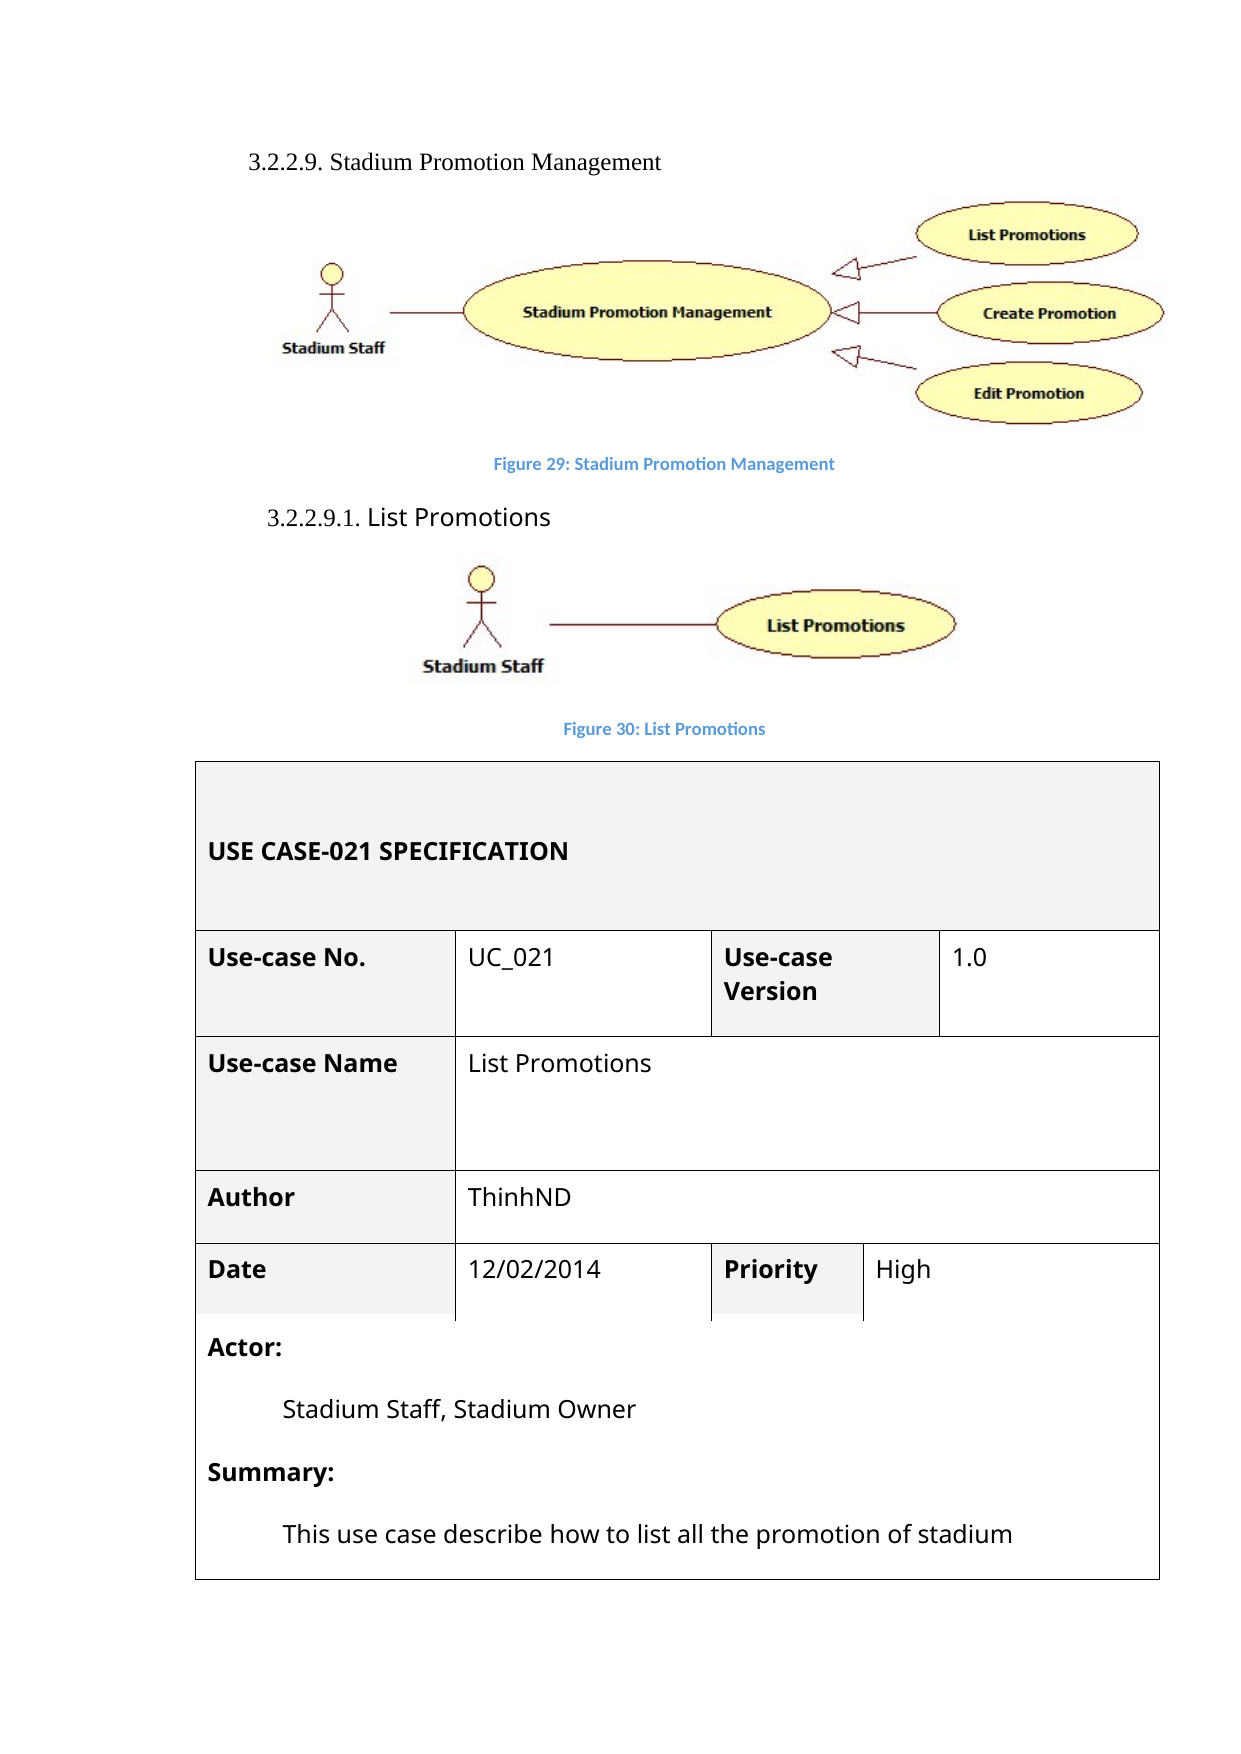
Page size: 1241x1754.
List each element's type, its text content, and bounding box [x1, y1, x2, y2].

table_cell Priority [712, 1244, 863, 1314]
table_cell UC_021 [456, 931, 711, 1036]
text Figure 30: List Promotions [207, 717, 1122, 740]
table_cell 12/02/2014 [456, 1244, 711, 1314]
subtitle Stadium Promotion Management [248, 148, 1122, 176]
table_cell High [864, 1244, 1159, 1314]
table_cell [196, 1321, 1159, 1579]
table_cell Author [196, 1171, 455, 1242]
table_cell ThinhND [456, 1171, 1159, 1242]
table_cell Date [196, 1244, 455, 1314]
picture [250, 176, 1191, 451]
table_cell List Promotions [456, 1037, 1159, 1170]
picture [384, 533, 988, 717]
table_header USE CASE-021 SPECIFICATION [196, 762, 1159, 930]
table_cell Use-case Name [196, 1037, 455, 1170]
text Figure 29: Stadium Promotion Management [207, 452, 1122, 475]
table_cell 1.0 [940, 931, 1159, 1036]
subtitle List Promotions [267, 500, 1122, 533]
table_cell Use-case Version [712, 931, 939, 1036]
table_cell Use-case No. [196, 931, 455, 1036]
